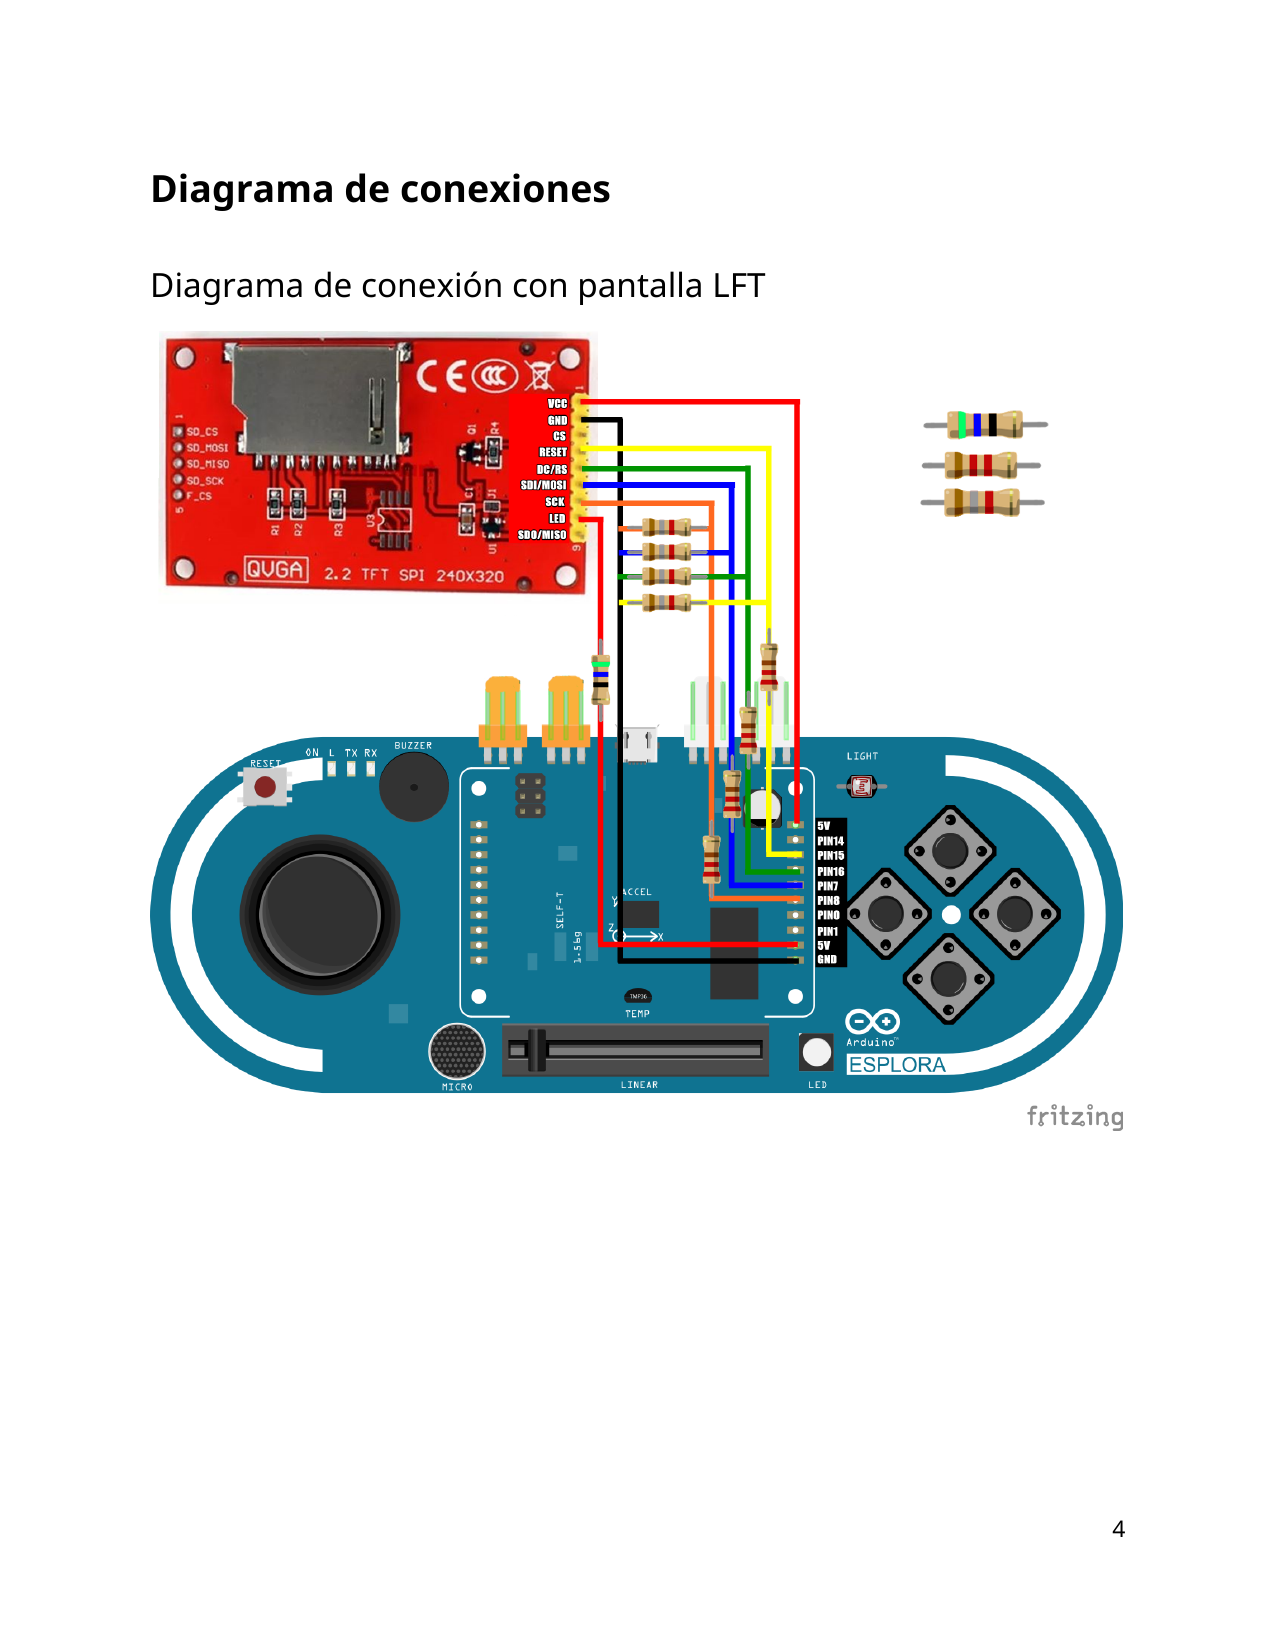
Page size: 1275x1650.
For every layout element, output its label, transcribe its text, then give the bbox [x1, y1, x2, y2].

picture [150, 320, 1123, 1131]
subtitle Diagrama de conexiones [150, 162, 1125, 213]
subtitle Diagrama de conexión con pantalla LFT [150, 262, 1125, 308]
